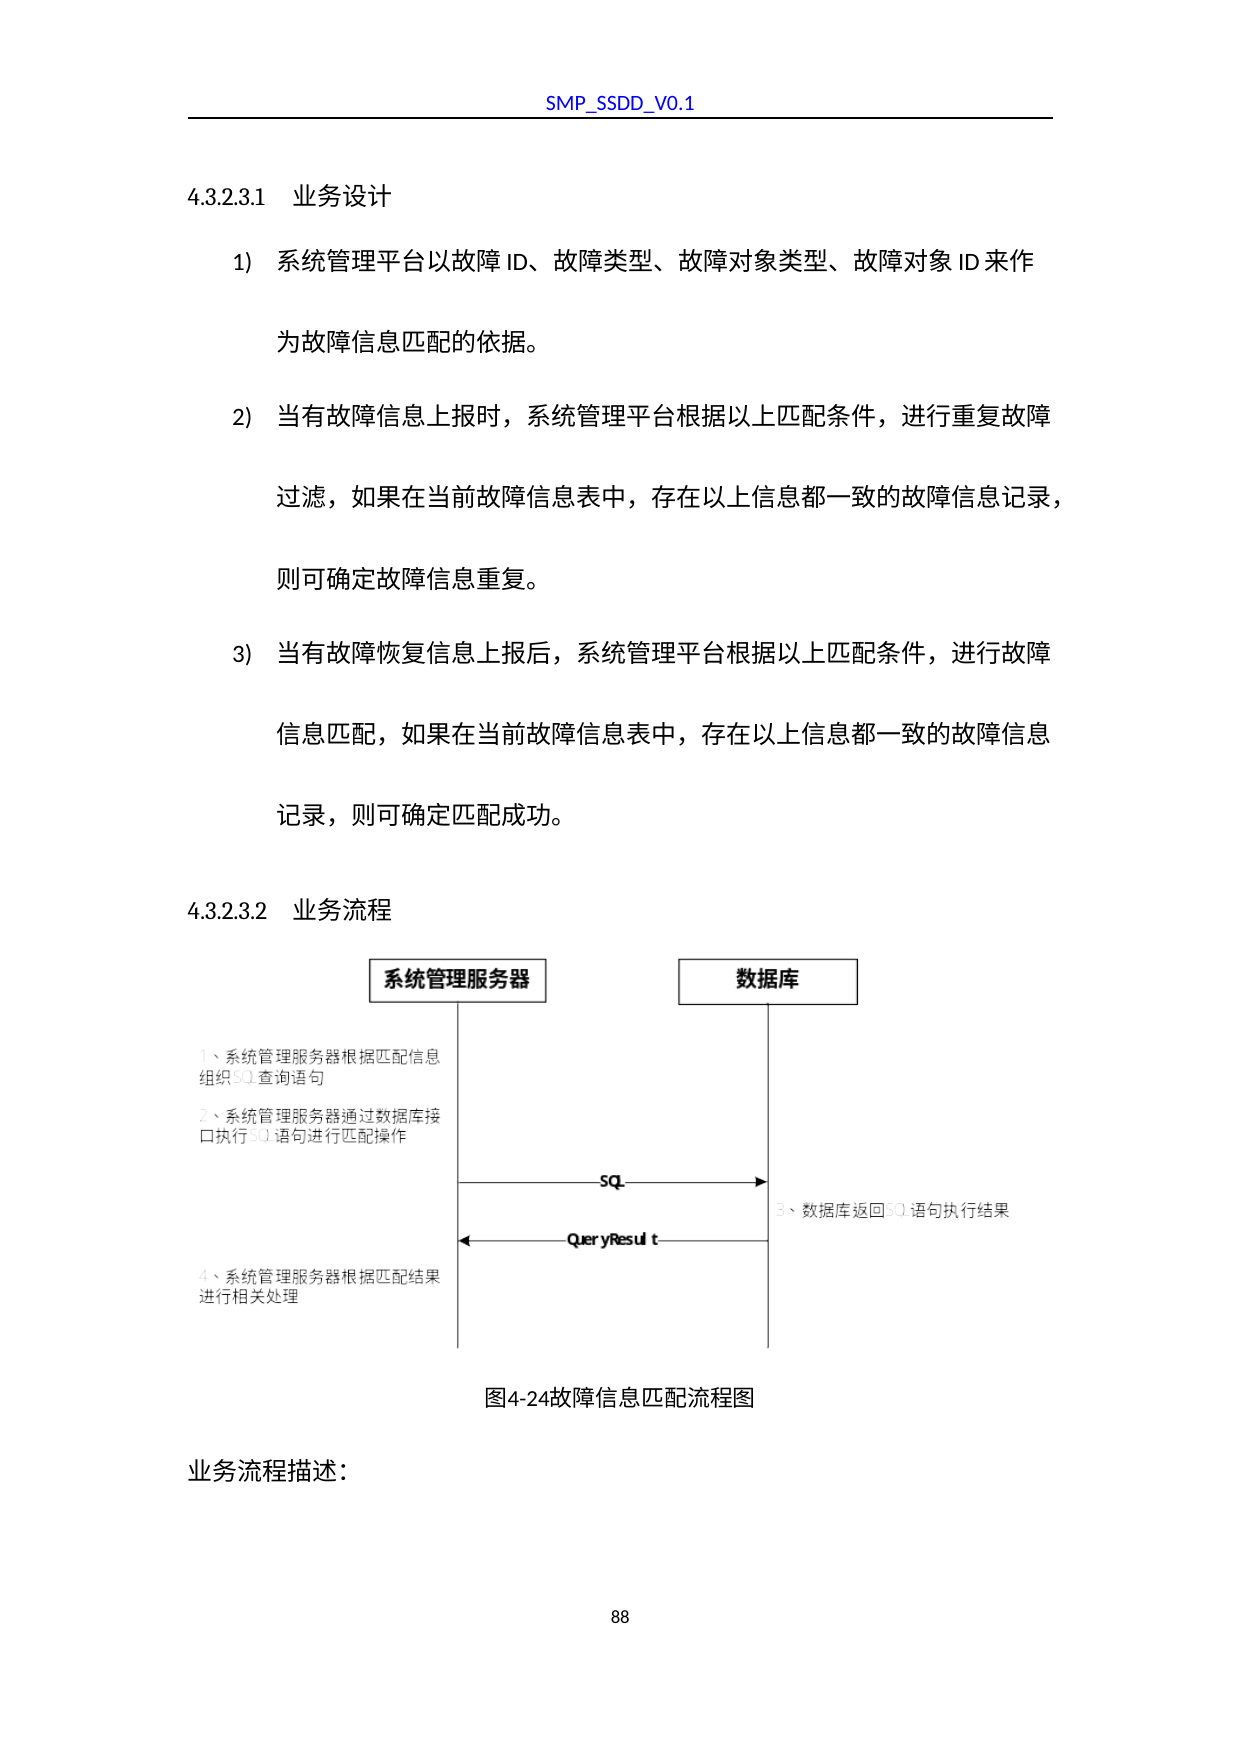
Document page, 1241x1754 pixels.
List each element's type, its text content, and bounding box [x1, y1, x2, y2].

subtitle 业务设计 [187, 162, 1053, 227]
text 业务流程描述： [187, 1437, 1053, 1502]
list 当有故障信息上报时，系统管理平台根据以上匹配条件，进行重复故障过滤，如果在当前故障信息表中，存在以上信息都一致的故障信息记录，则可确定故障信息重复。 [232, 382, 1053, 610]
list 系统管理平台以故障ID、故障类型、故障对象类型、故障对象ID来作为故障信息匹配的依据。 [232, 227, 1053, 373]
subtitle 业务流程 [187, 876, 1053, 941]
list 当有故障恢复信息上报后，系统管理平台根据以上匹配条件，进行故障信息匹配，如果在当前故障信息表中，存在以上信息都一致的故障信息记录，则可确定匹配成功。 [232, 619, 1053, 846]
